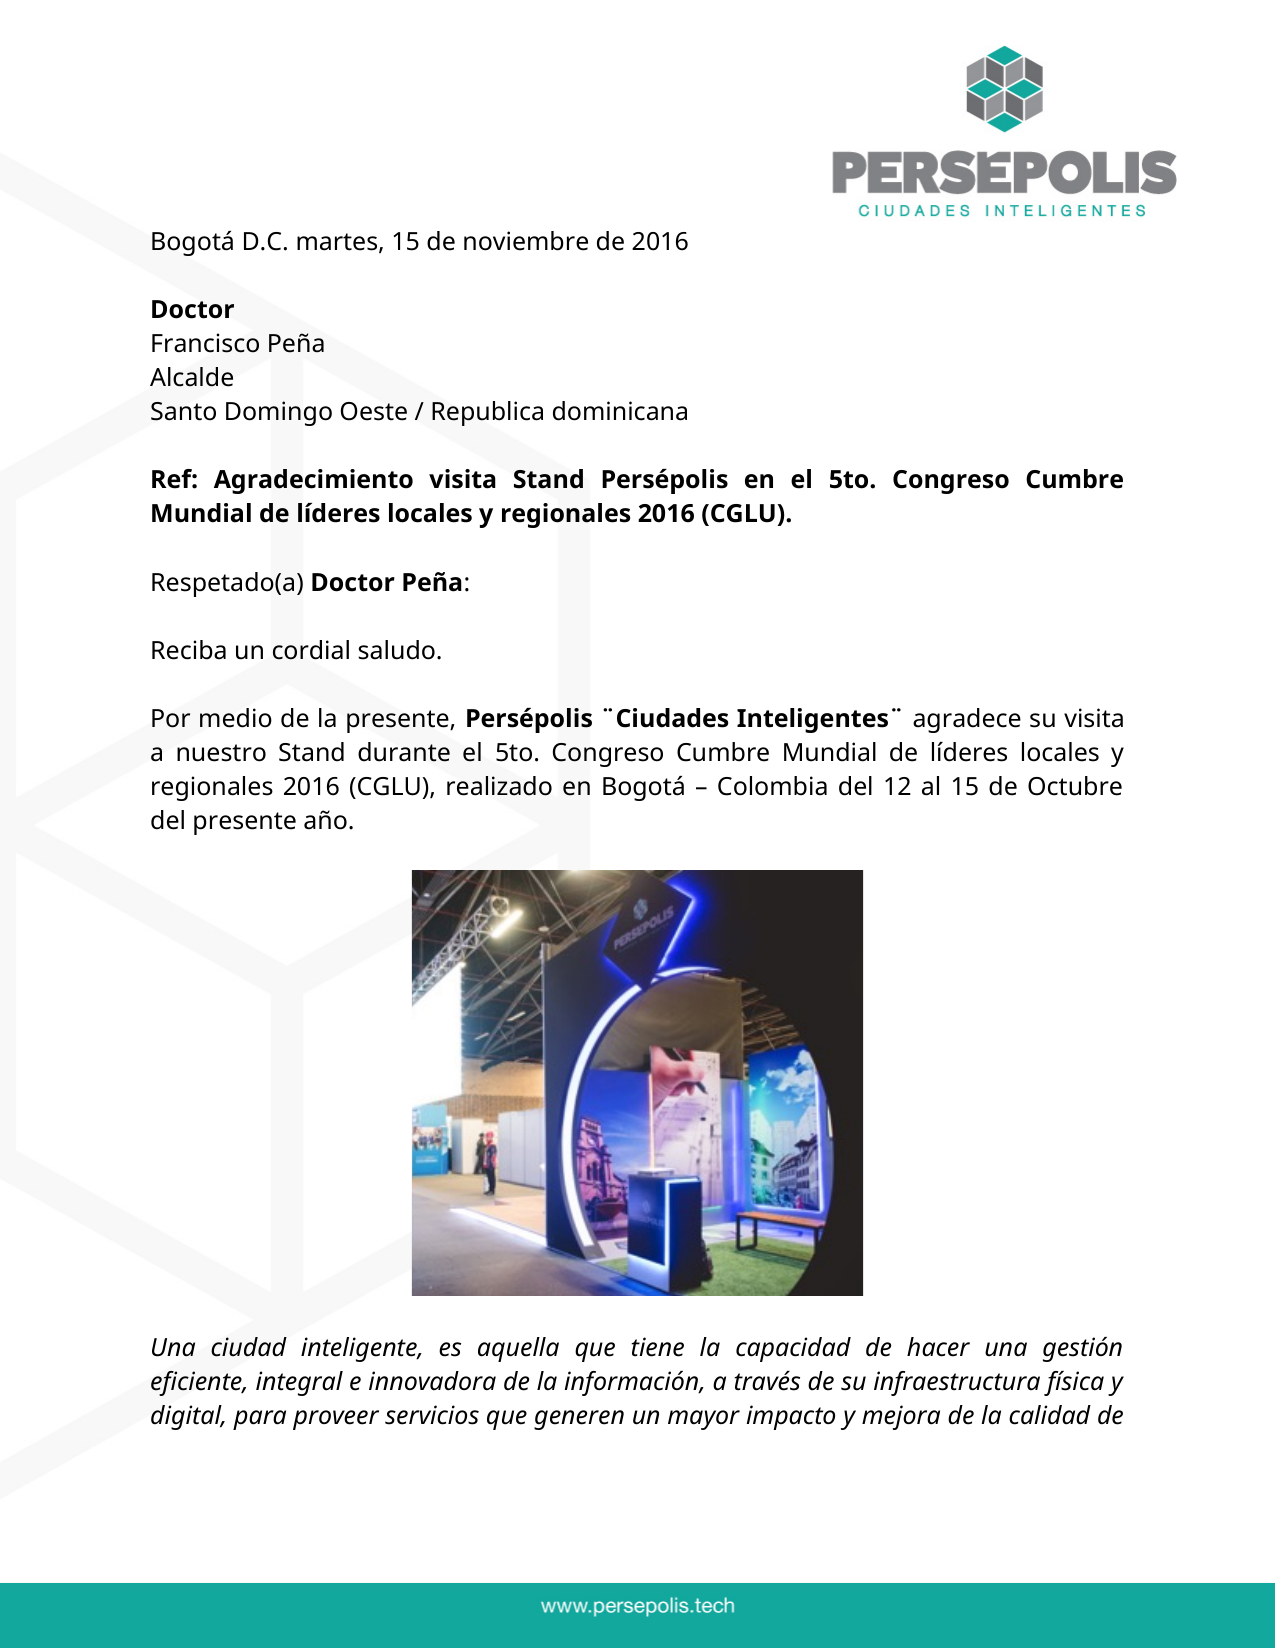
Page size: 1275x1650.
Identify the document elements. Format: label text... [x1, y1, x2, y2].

text Bogotá D.C. martes, 15 de noviembre de 2016 [150, 224, 1125, 258]
text Alcalde [150, 360, 1125, 394]
text Por medio de la presente, Persépolis ¨Ciudades Inteligentes¨ agradece su visita a nuestro Stand durante el 5to. Congreso Cumbre Mundial de líderes locales y regionales 2016 (CGLU), realizado en Bogotá – Colombia del 12 al 15 de Octubre del presente año. [150, 701, 1125, 837]
text Reciba un cordial saludo. [150, 632, 1125, 666]
text Francisco Peña [150, 326, 1125, 360]
text Doctor [150, 292, 1125, 326]
picture [0, 0, 1275, 1648]
text Respetado(a) Doctor Peña: [150, 564, 1125, 598]
text Santo Domingo Oeste / Republica dominicana [150, 394, 1125, 428]
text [150, 1330, 1125, 1432]
text Ref: Agradecimiento visita Stand Persépolis en el 5to. Congreso Cumbre Mundial de líderes locales y regionales 2016 (CGLU). [150, 462, 1125, 530]
